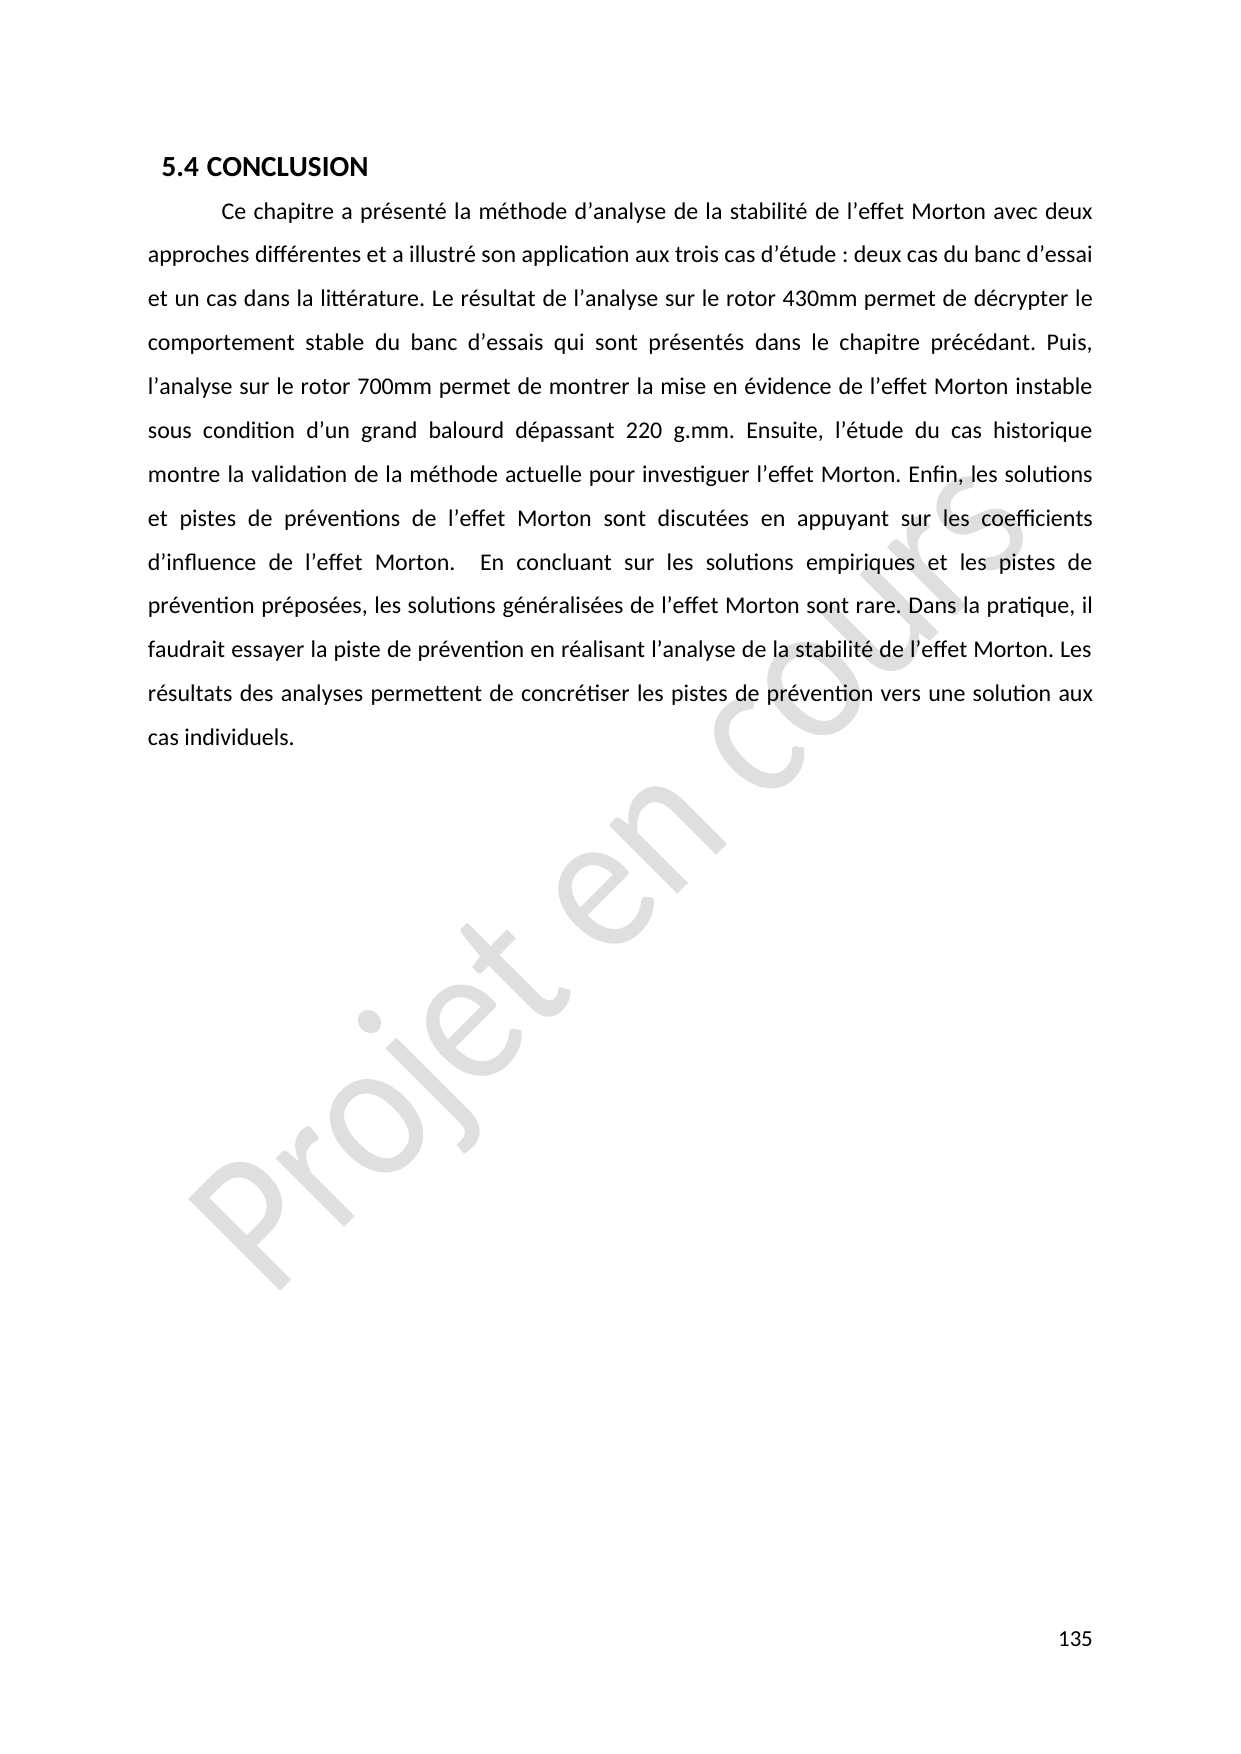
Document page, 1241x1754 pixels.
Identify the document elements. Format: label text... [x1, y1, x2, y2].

text Ce chapitre a présenté la méthode d’analyse de la stabilité de l’effet Morton avec deux approches différentes et a illustré son application aux trois cas d’étude : deux cas du banc d’essai et un cas dans la littérature. Le résultat de l’analyse sur le rotor 430mm permet de décrypter le comportement stable du banc d’essais qui sont présentés dans le chapitre précédant. Puis, l’analyse sur le rotor 700mm permet de montrer la mise en évidence de l’effet Morton instable sous condition d’un grand balourd dépassant 220 g.mm. Ensuite, l’étude du cas historique montre la validation de la méthode actuelle pour investiguer l’effet Morton. Enfin, les solutions et pistes de préventions de l’effet Morton sont discutées en appuyant sur les coefficients d’influence de l’effet Morton. En concluant sur les solutions empiriques et les pistes de prévention préposées, les solutions généralisées de l’effet Morton sont rare. Dans la pratique, il faudrait essayer la piste de prévention en réalisant l’analyse de la stabilité de l’effet Morton. Les résultats des analyses permettent de concrétiser les pistes de prévention vers une solution aux cas individuels. [148, 196, 1093, 751]
subtitle Conclusion [161, 148, 1093, 183]
